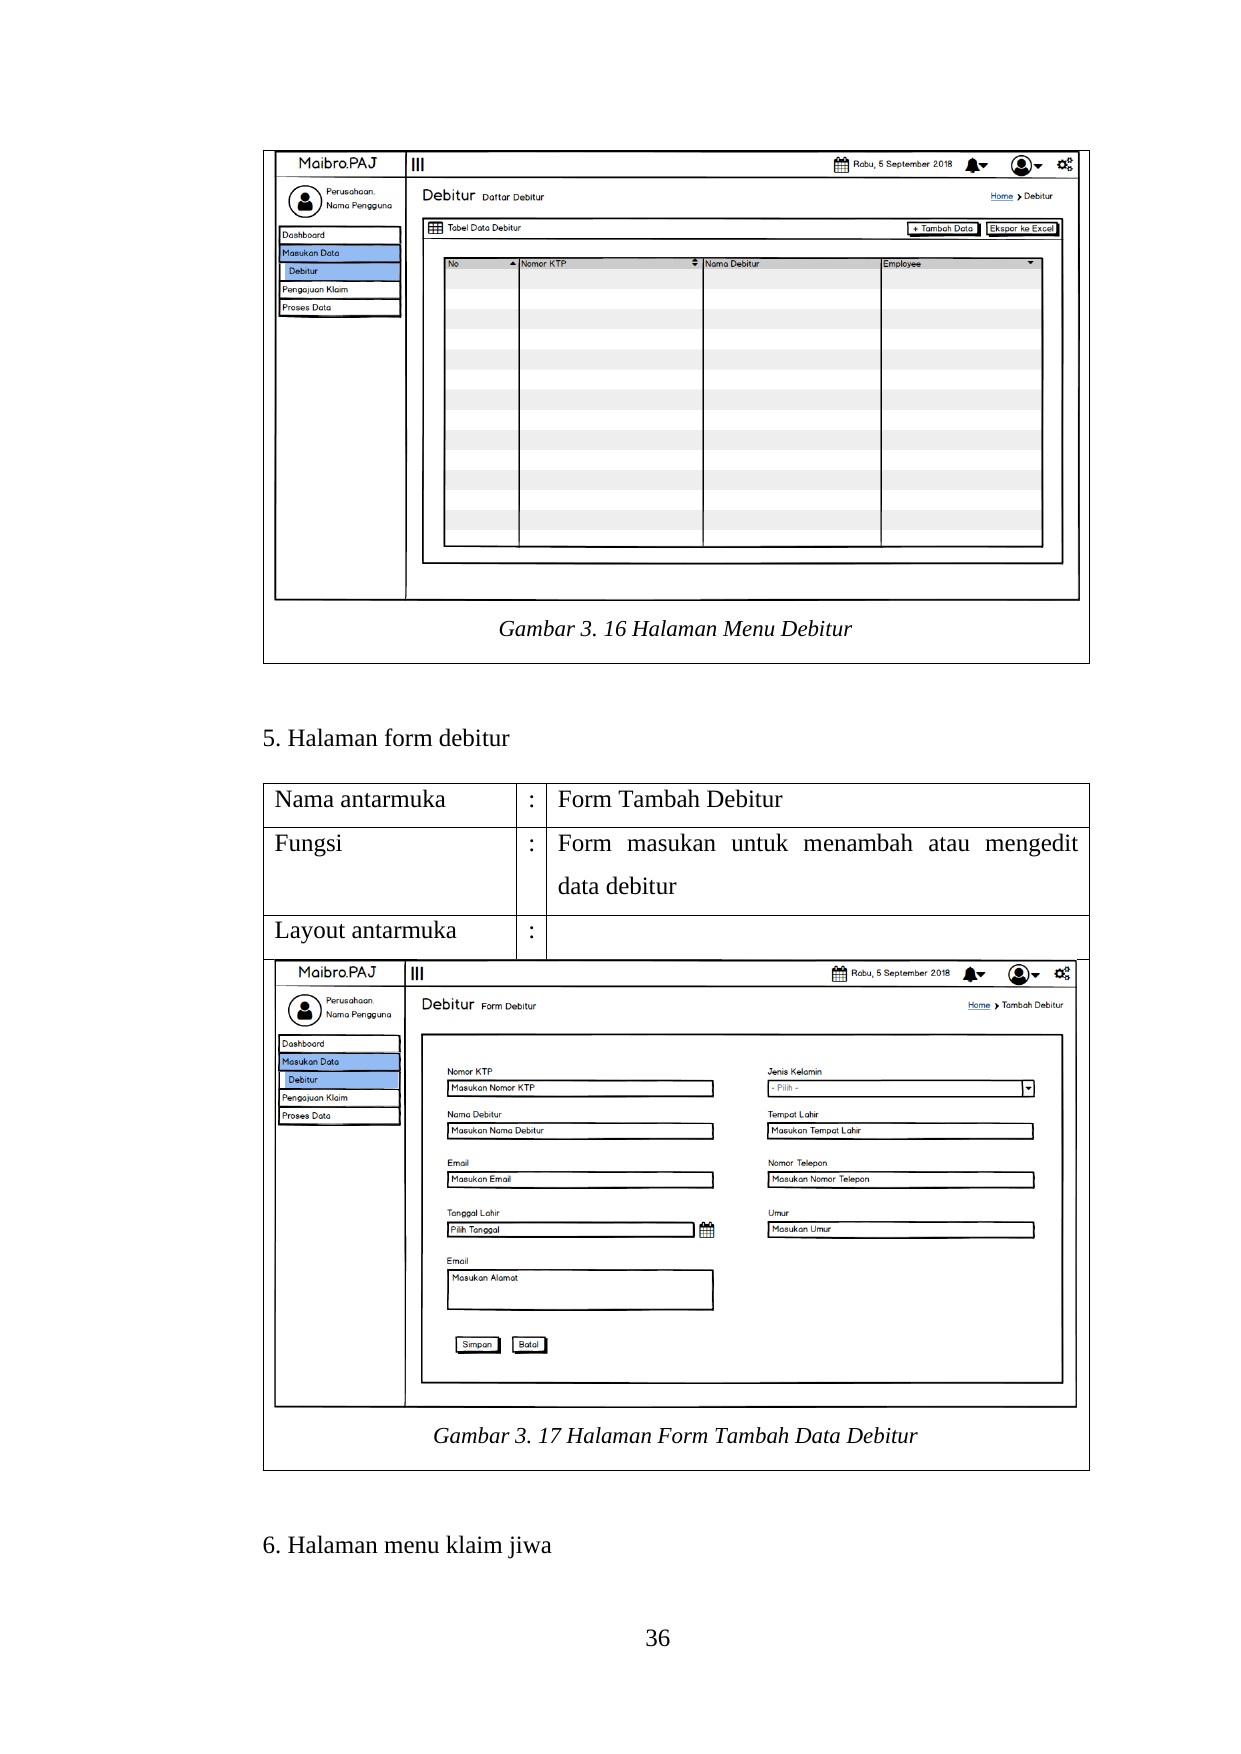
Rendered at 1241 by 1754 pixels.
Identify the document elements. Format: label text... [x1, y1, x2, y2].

table_cell Gambar 3. 16 Halaman Menu Debitur [264, 151, 1089, 663]
table_header : [517, 784, 546, 827]
table_cell Gambar 3. 17 Halaman Form Tambah Data Debitur [264, 960, 1089, 1469]
table_cell Form masukan untuk menambah atau mengedit data debitur [547, 828, 1089, 914]
picture [274, 959, 1077, 1408]
picture [274, 151, 1080, 601]
table_cell Fungsi [264, 828, 516, 914]
table_header Nama antarmuka [264, 784, 516, 827]
text 5. Halaman form debitur [262, 723, 1090, 752]
table_cell [547, 916, 1089, 958]
text 6. Halaman menu klaim jiwa [262, 1530, 1090, 1559]
table_header Form Tambah Debitur [547, 784, 1089, 827]
table_cell : [517, 916, 546, 958]
table_cell Layout antarmuka [264, 916, 516, 958]
table_cell : [517, 828, 546, 914]
